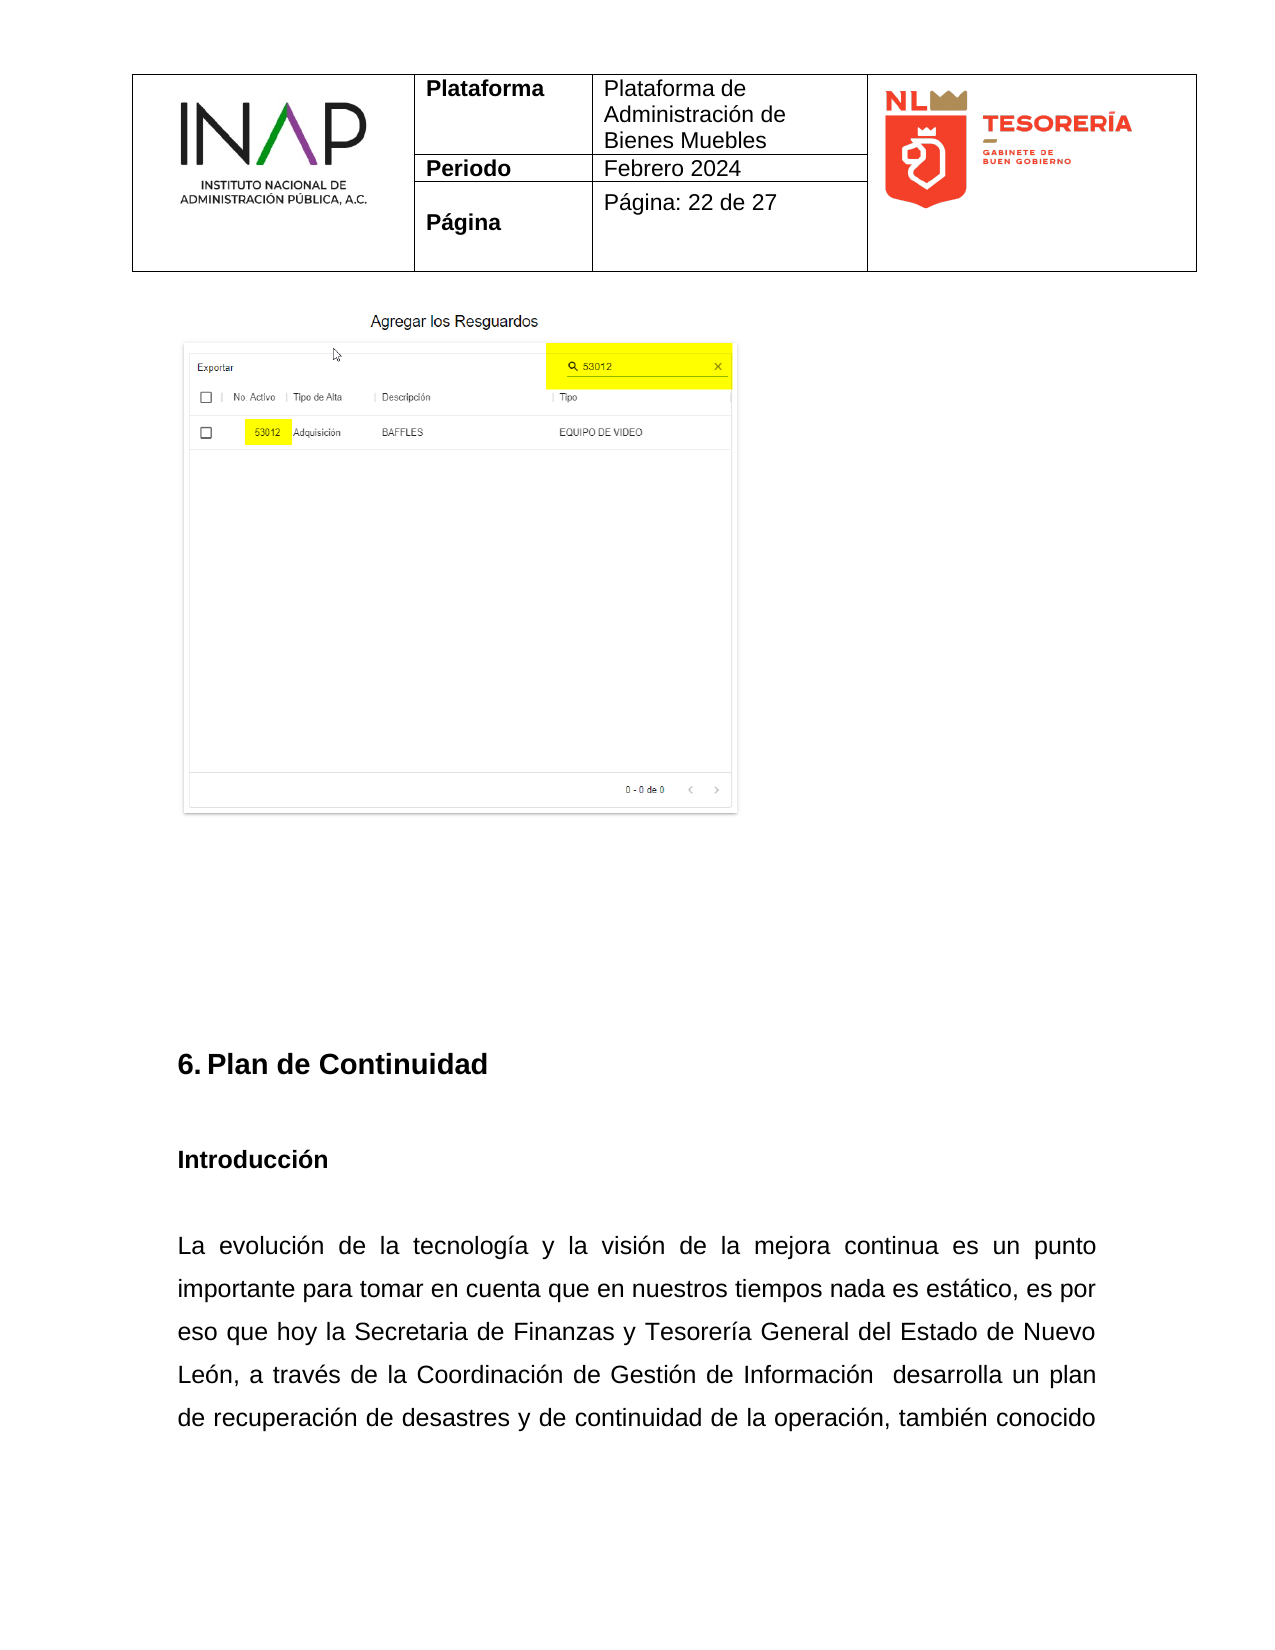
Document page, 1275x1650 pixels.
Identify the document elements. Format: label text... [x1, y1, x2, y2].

picture [143, 86, 400, 221]
subtitle Introducción [177, 1145, 1098, 1173]
picture [878, 89, 1135, 208]
picture [177, 300, 804, 821]
list Plan de Continuidad [177, 1047, 1098, 1080]
